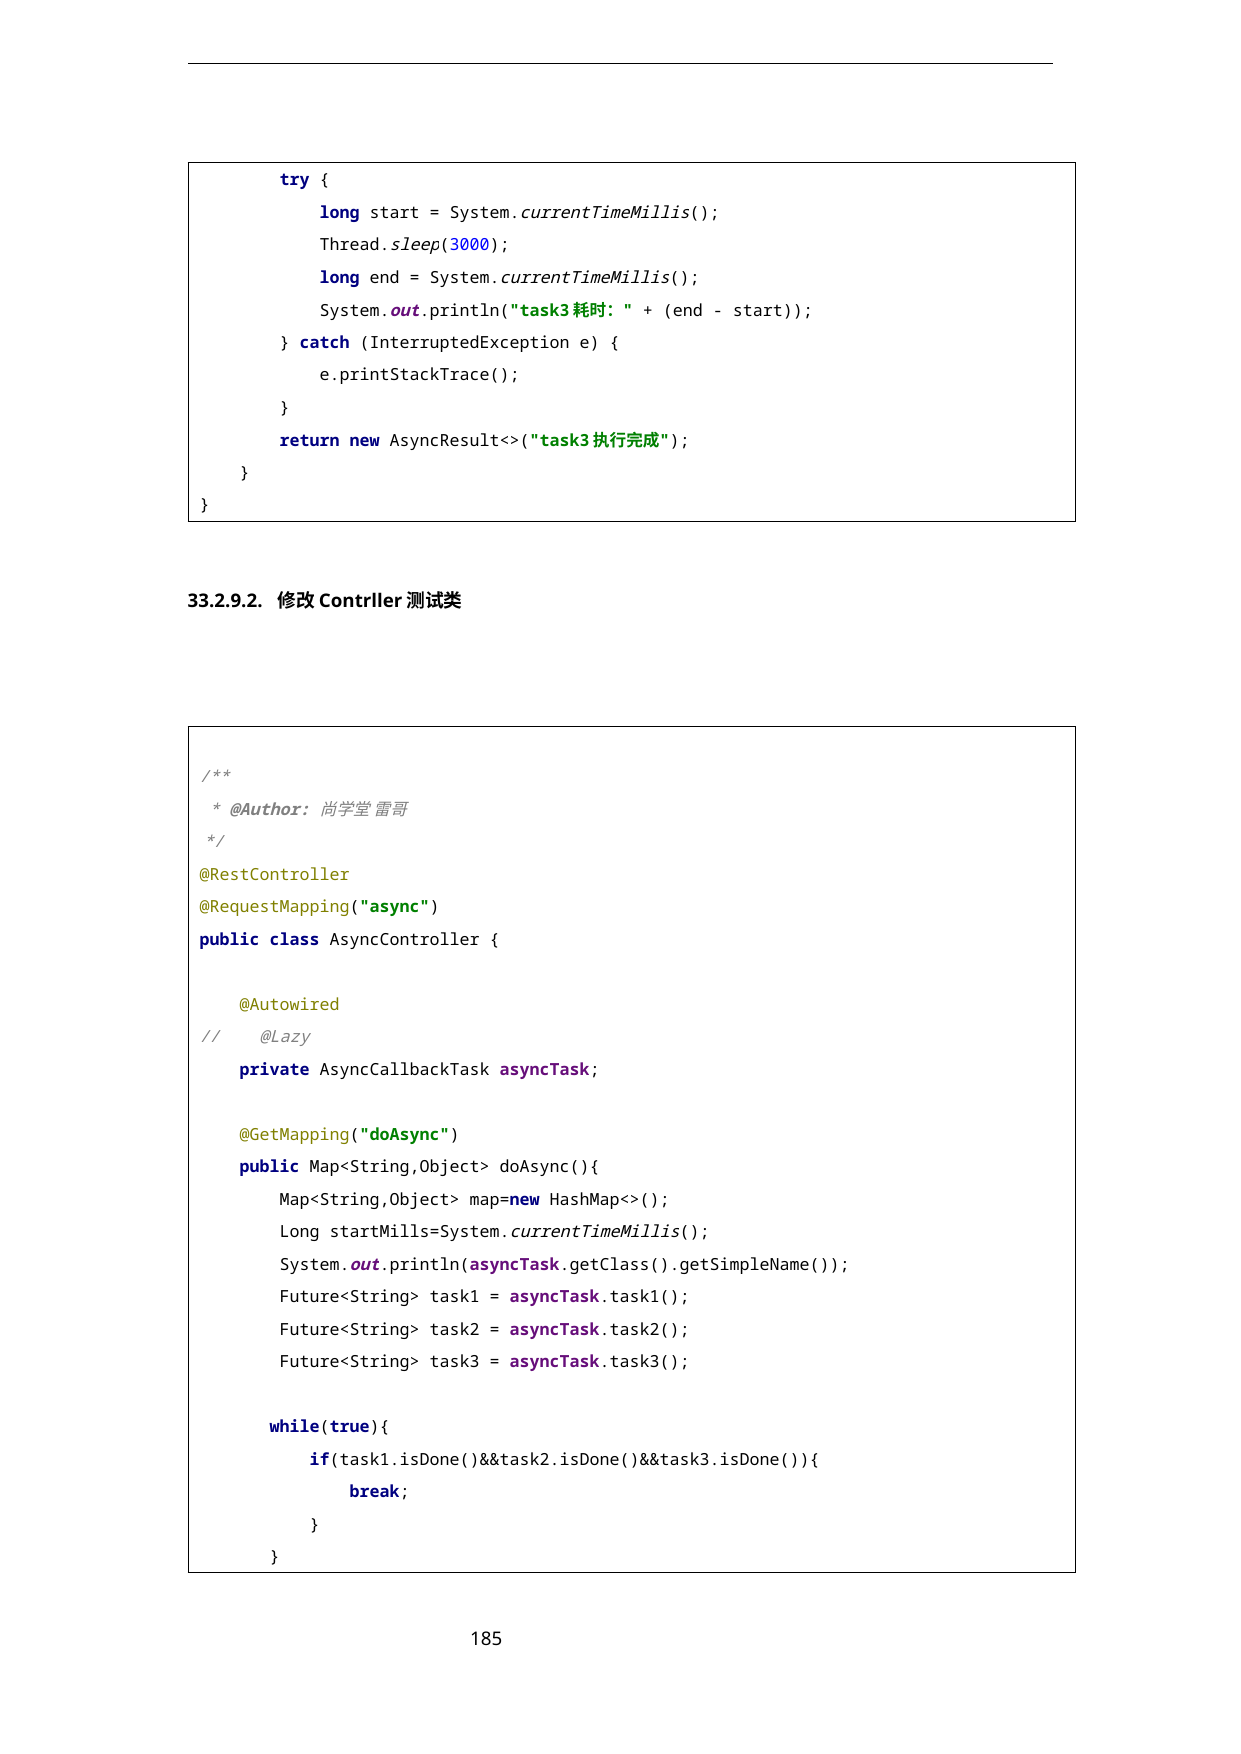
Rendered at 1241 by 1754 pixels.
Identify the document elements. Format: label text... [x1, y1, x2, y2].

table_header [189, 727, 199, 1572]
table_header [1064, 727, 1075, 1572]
subtitle 修改Contrller测试类 [187, 583, 1053, 616]
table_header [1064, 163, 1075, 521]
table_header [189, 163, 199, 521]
